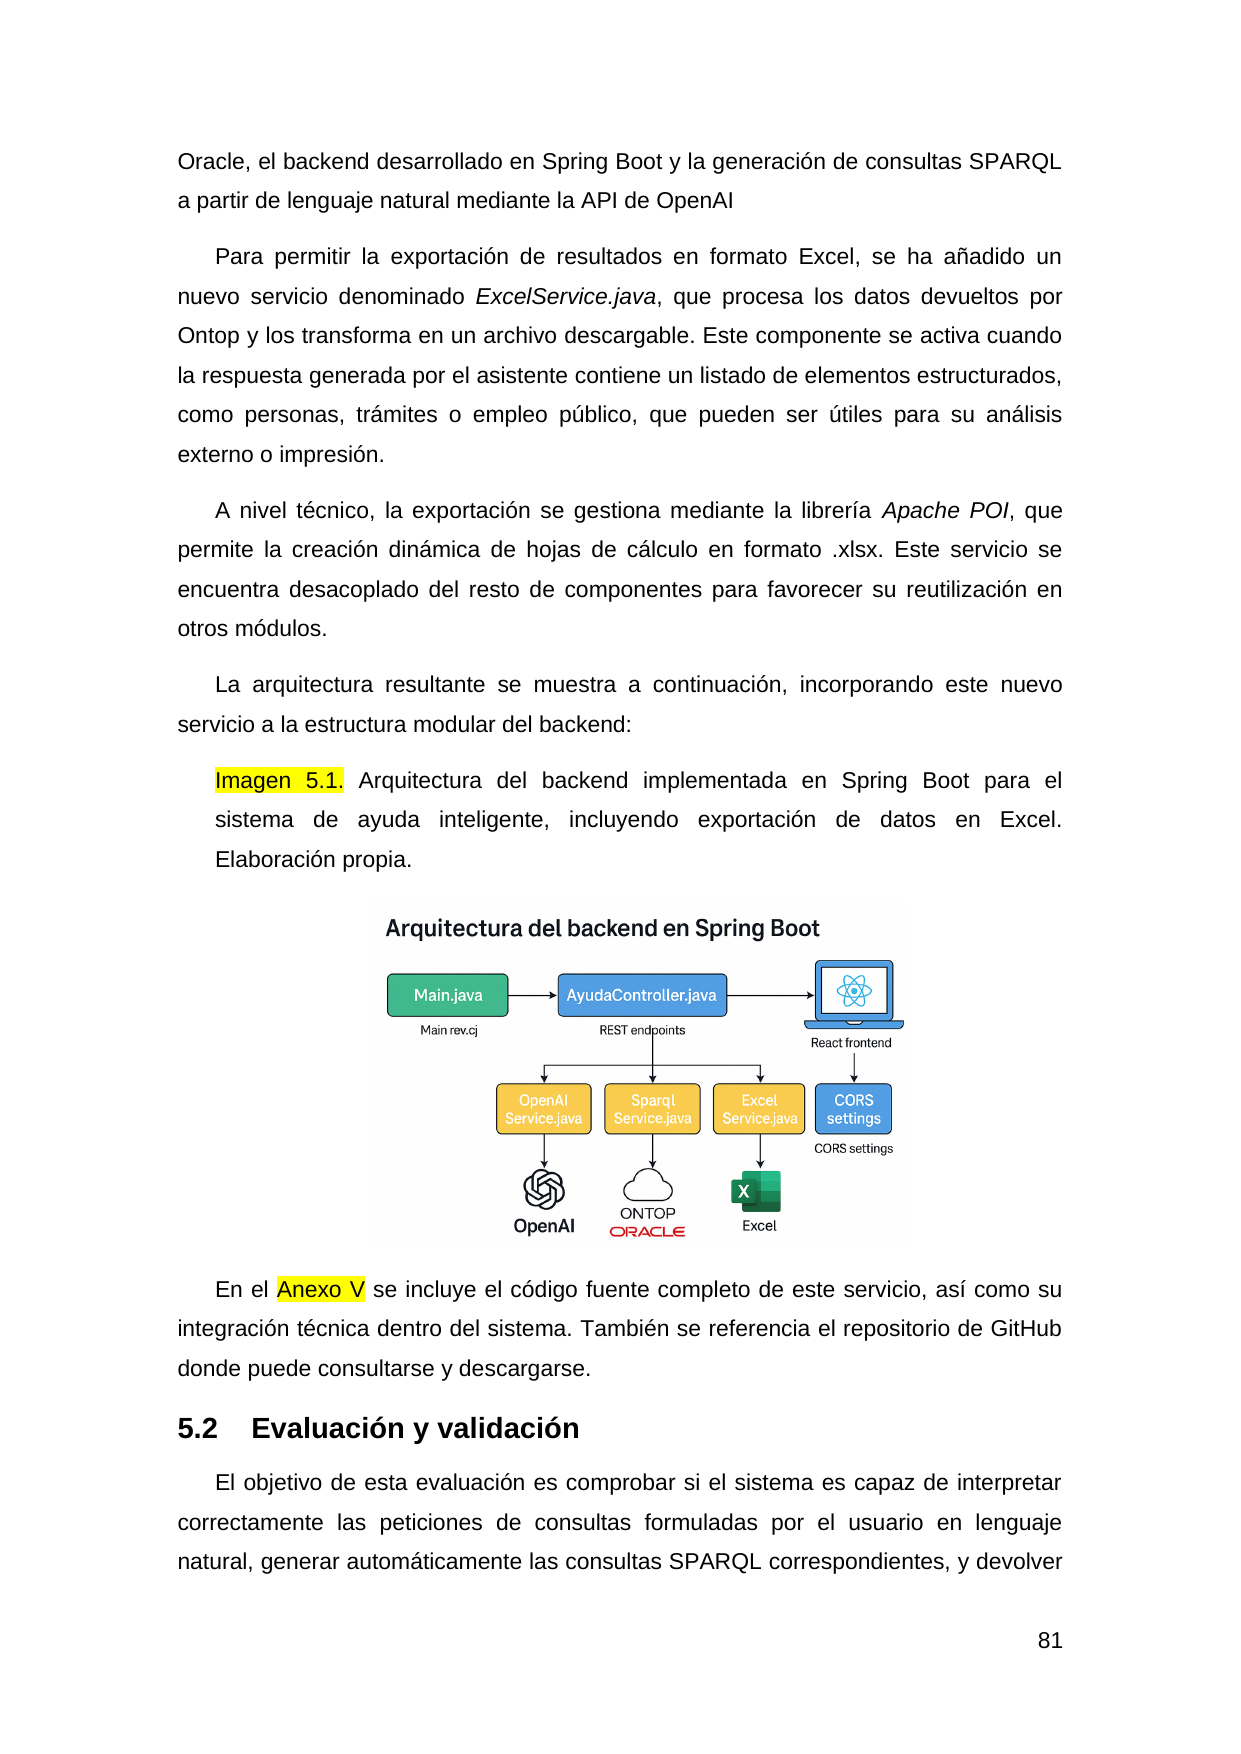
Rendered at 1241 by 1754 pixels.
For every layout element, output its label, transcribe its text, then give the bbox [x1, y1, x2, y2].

text A nivel técnico, la exportación se gestiona mediante la librería Apache POI, que permite la creación dinámica de hojas de cálculo en formato .xlsx. Este servicio se encuentra desacoplado del resto de componentes para favorecer su reutilización en otros módulos. [177, 497, 1063, 642]
text Imagen 5.1. Arquitectura del backend implementada en Spring Boot para el sistema de ayuda inteligente, incluyendo exportación de datos en Excel. Elaboración propia. [215, 767, 1063, 872]
text Para permitir la exportación de resultados en formato Excel, se ha añadido un nuevo servicio denominado ExcelService.java, que procesa los datos devueltos por Ontop y los transforma en un archivo descargable. Este componente se activa cuando la respuesta generada por el asistente contiene un listado de elementos estructurados, como personas, trámites o empleo público, que pueden ser útiles para su análisis externo o impresión. [177, 243, 1063, 467]
subtitle Evaluación y validación [177, 1411, 1063, 1444]
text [177, 1469, 1063, 1574]
picture [368, 902, 910, 1246]
text En el Anexo V se incluye el código fuente completo de este servicio, así como su integración técnica dentro del sistema. También se referencia el repositorio de GitHub donde puede consultarse y descargarse. [177, 1276, 1063, 1381]
text La arquitectura resultante se muestra a continuación, incorporando este nuevo servicio a la estructura modular del backend: [177, 671, 1063, 737]
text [177, 148, 1063, 213]
